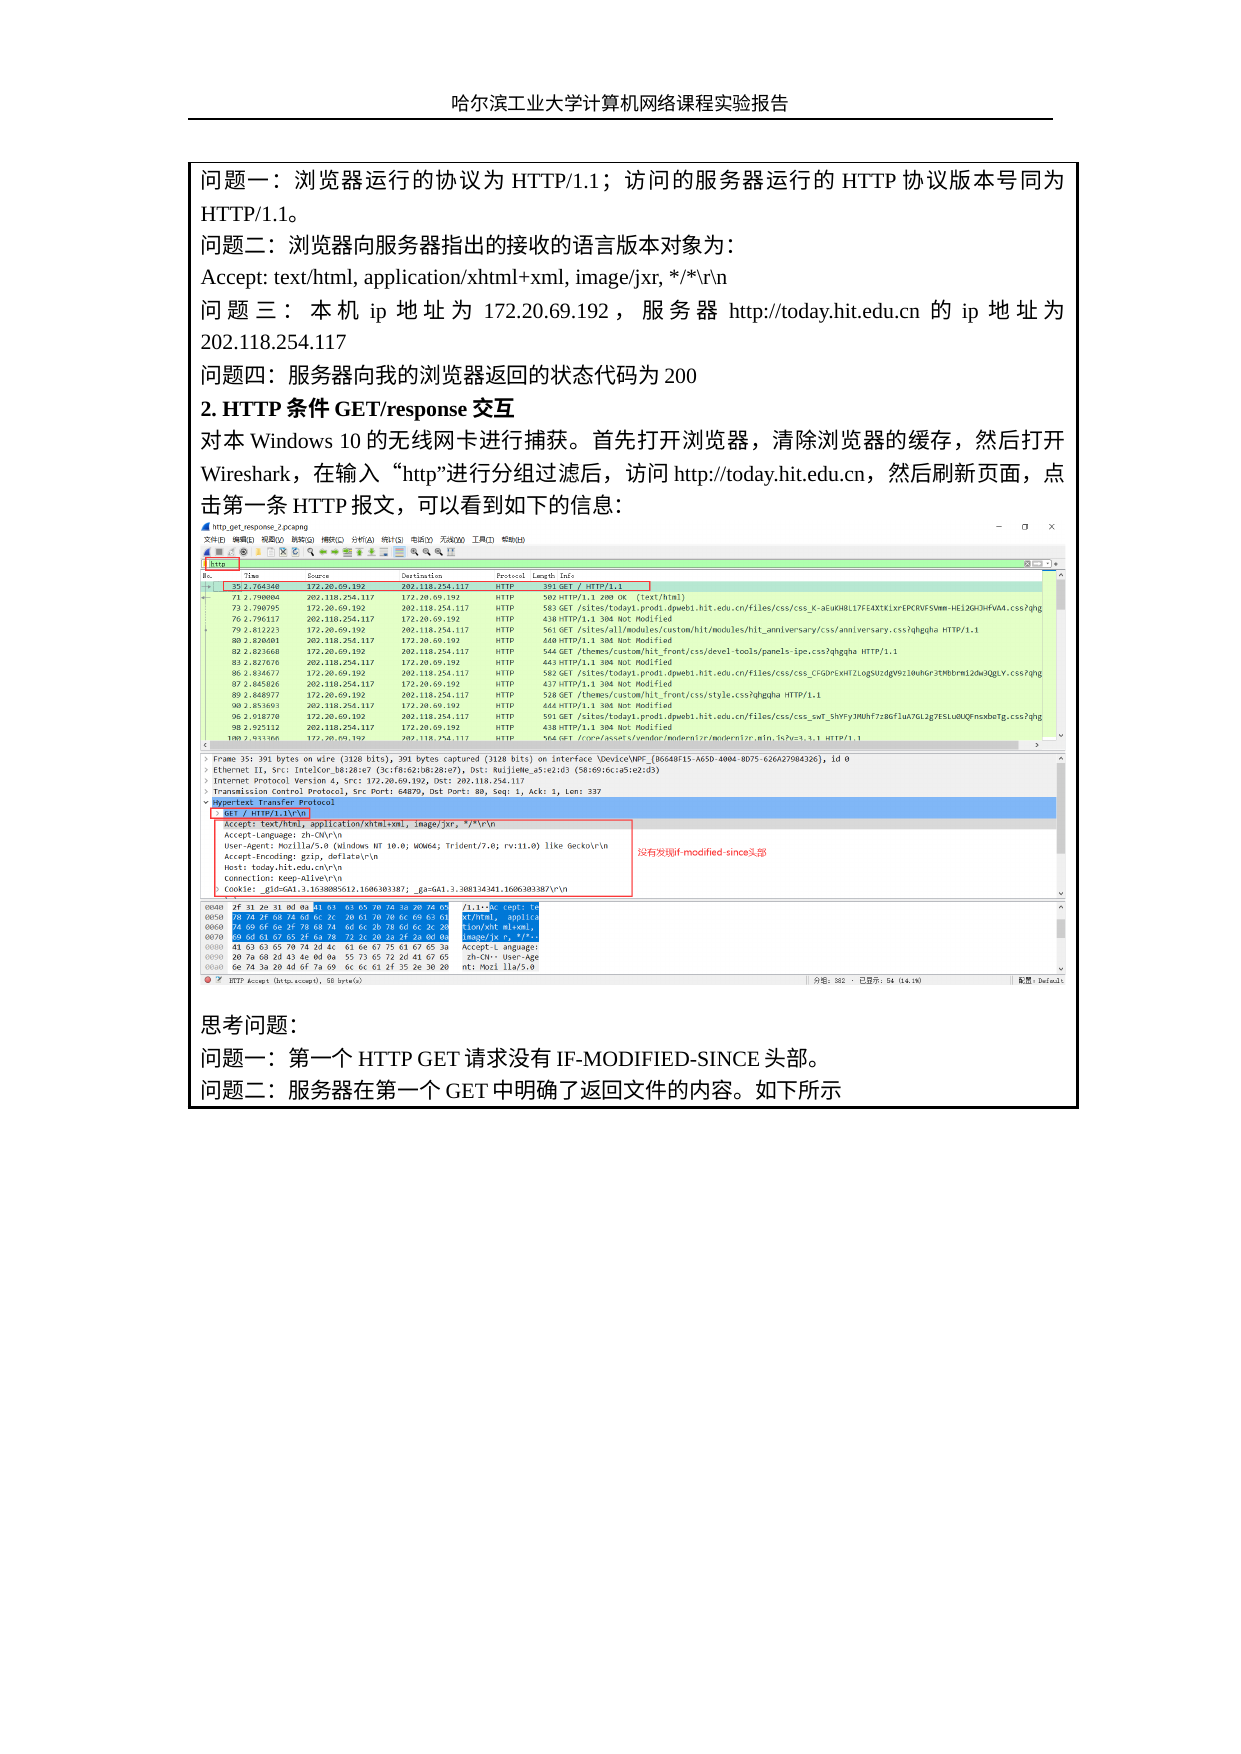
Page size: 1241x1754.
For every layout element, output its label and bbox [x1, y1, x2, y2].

picture [200, 520, 1066, 985]
table_cell [191, 163, 1076, 1106]
